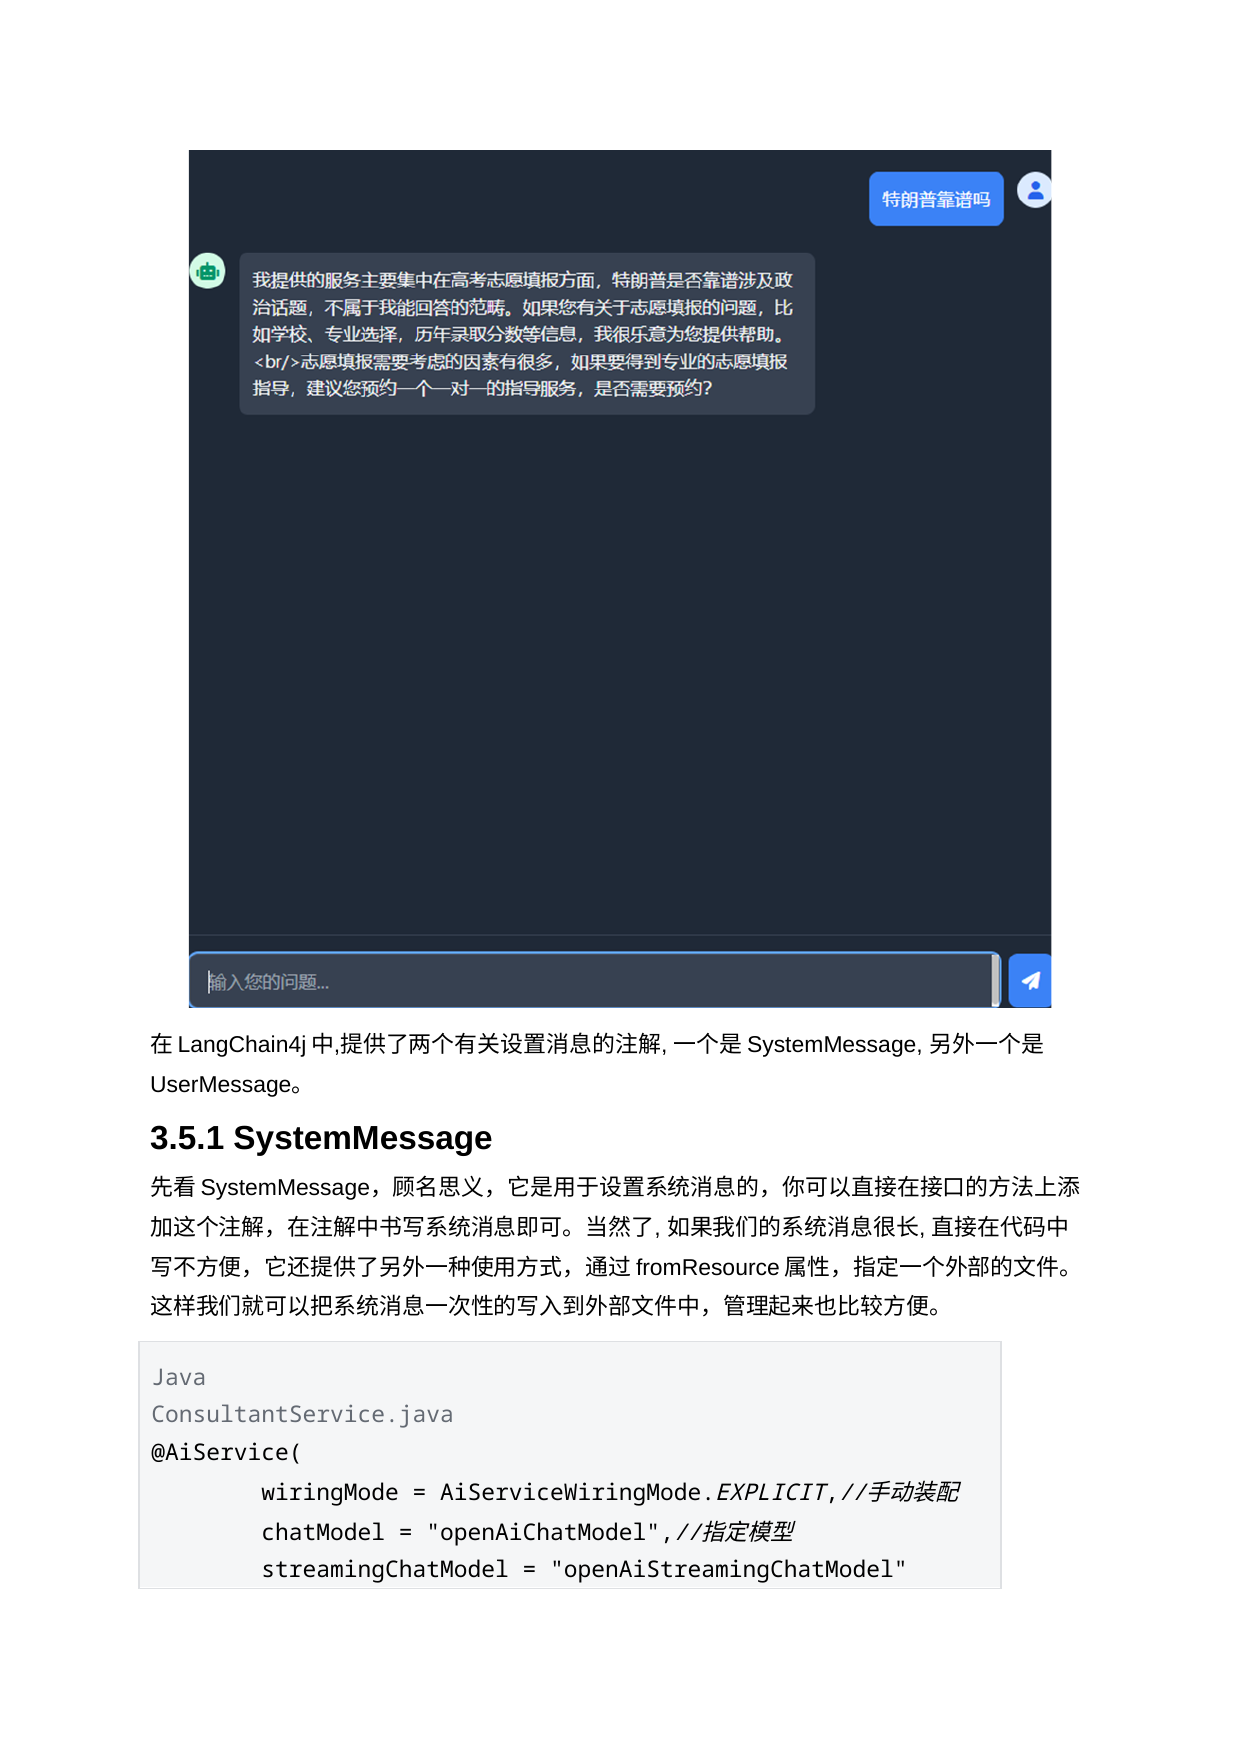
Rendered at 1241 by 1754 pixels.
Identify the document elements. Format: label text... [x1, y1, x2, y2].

text 先看SystemMessage，顾名思义，它是用于设置系统消息的，你可以直接在接口的方法上添加这个注解，在注解中书写系统消息即可。当然了, 如果我们的系统消息很长, 直接在代码中写不方便，它还提供了另外一种使用方式，通过fromResource属性，指定一个外部的文件。这样我们就可以把系统消息一次性的写入到外部文件中，管理起来也比较方便。 [150, 1169, 1090, 1321]
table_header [140, 1342, 1000, 1587]
picture [188, 150, 1052, 1008]
text 在LangChain4j中,提供了两个有关设置消息的注解, 一个是SystemMessage, 另外一个是UserMessage。 [150, 1026, 1090, 1099]
